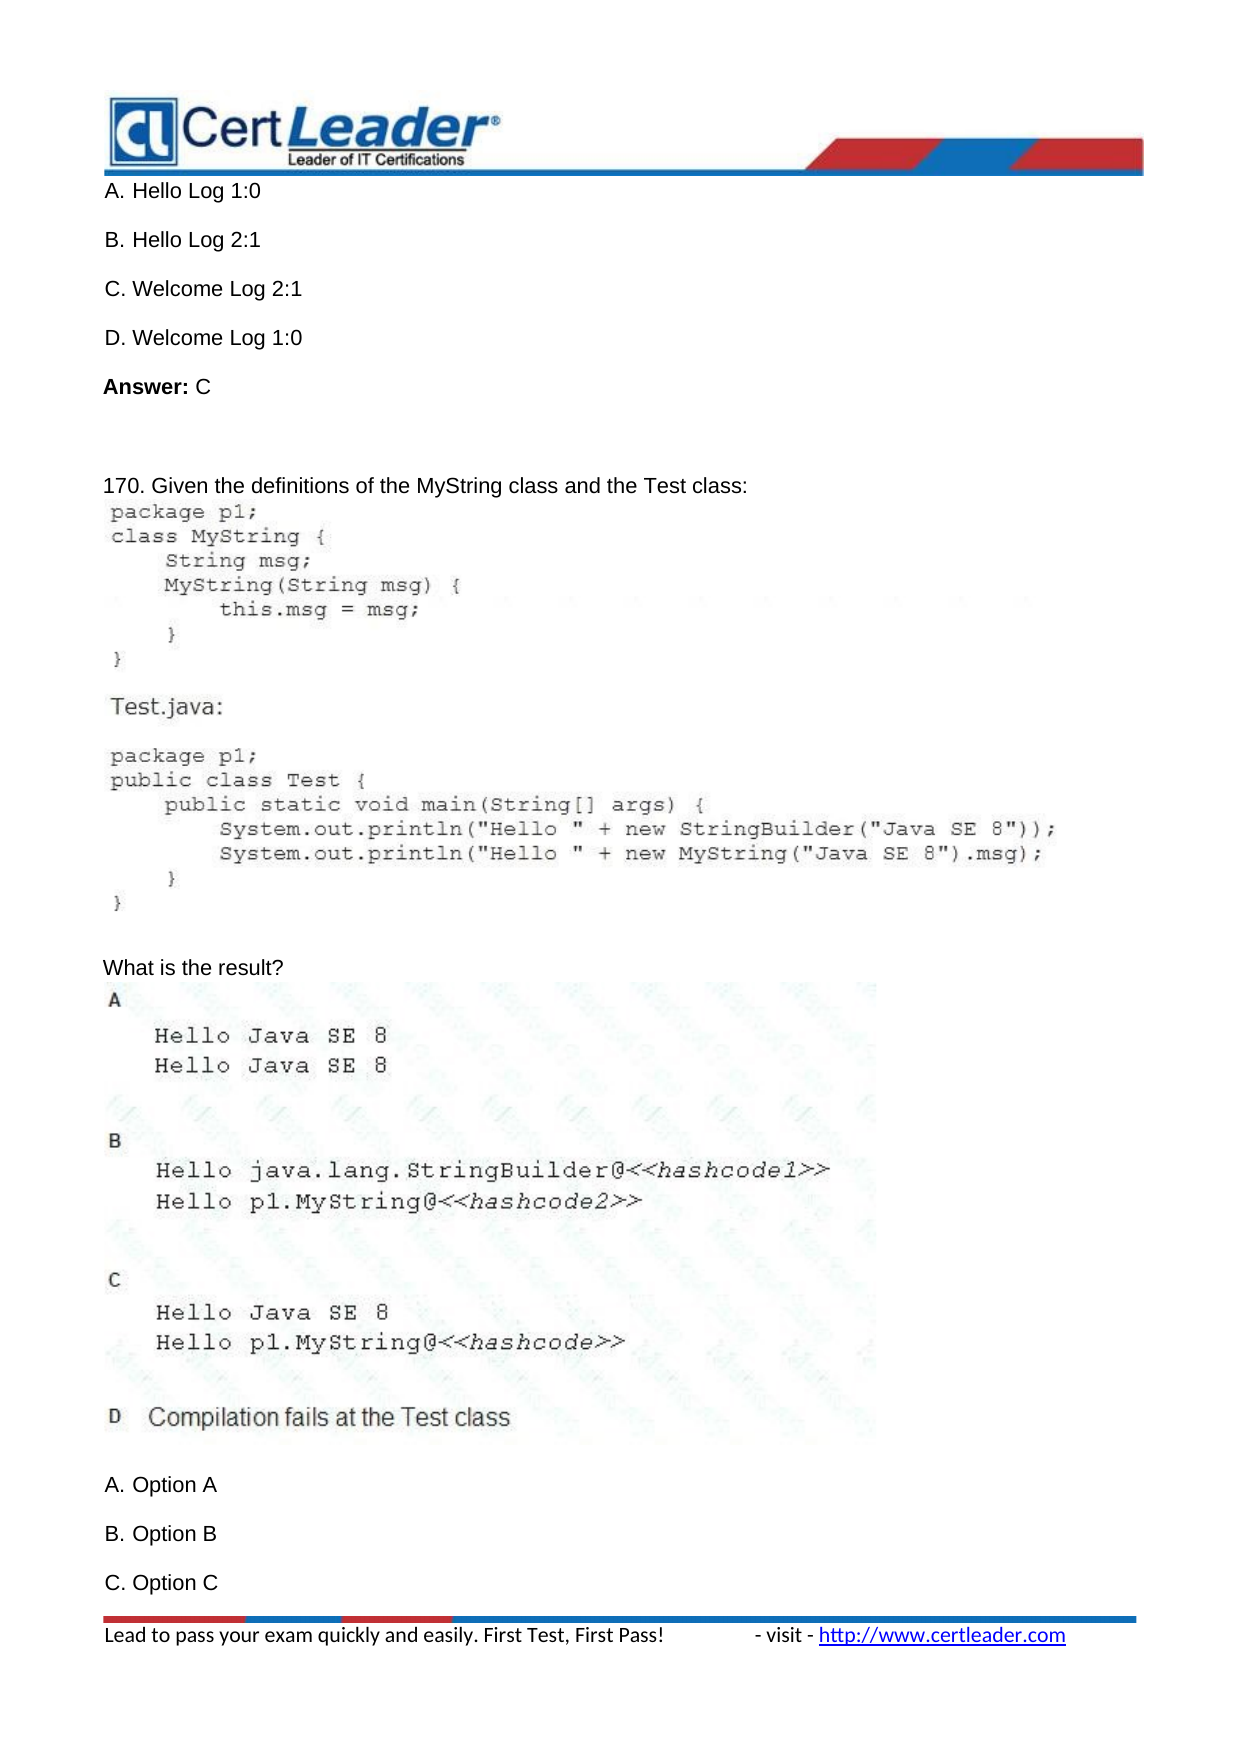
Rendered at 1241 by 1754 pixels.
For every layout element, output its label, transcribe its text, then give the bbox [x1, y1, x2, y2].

list Option C [104, 1570, 1136, 1595]
subtitle Answer: C [103, 374, 1136, 399]
picture [104, 982, 877, 1445]
text What is the result? [103, 955, 1136, 980]
list Option A [104, 1472, 1136, 1497]
list Welcome Log 2:1 [104, 276, 1136, 301]
picture [104, 90, 1144, 176]
list Welcome Log 1:0 [104, 325, 1136, 350]
text 170. Given the definitions of the MyString class and the Test class: [103, 473, 1136, 498]
list Hello Log 2:1 [104, 227, 1136, 252]
picture [103, 1616, 1137, 1623]
list Option B [104, 1521, 1136, 1546]
picture [104, 499, 1065, 926]
list Hello Log 1:0 [104, 178, 1136, 203]
